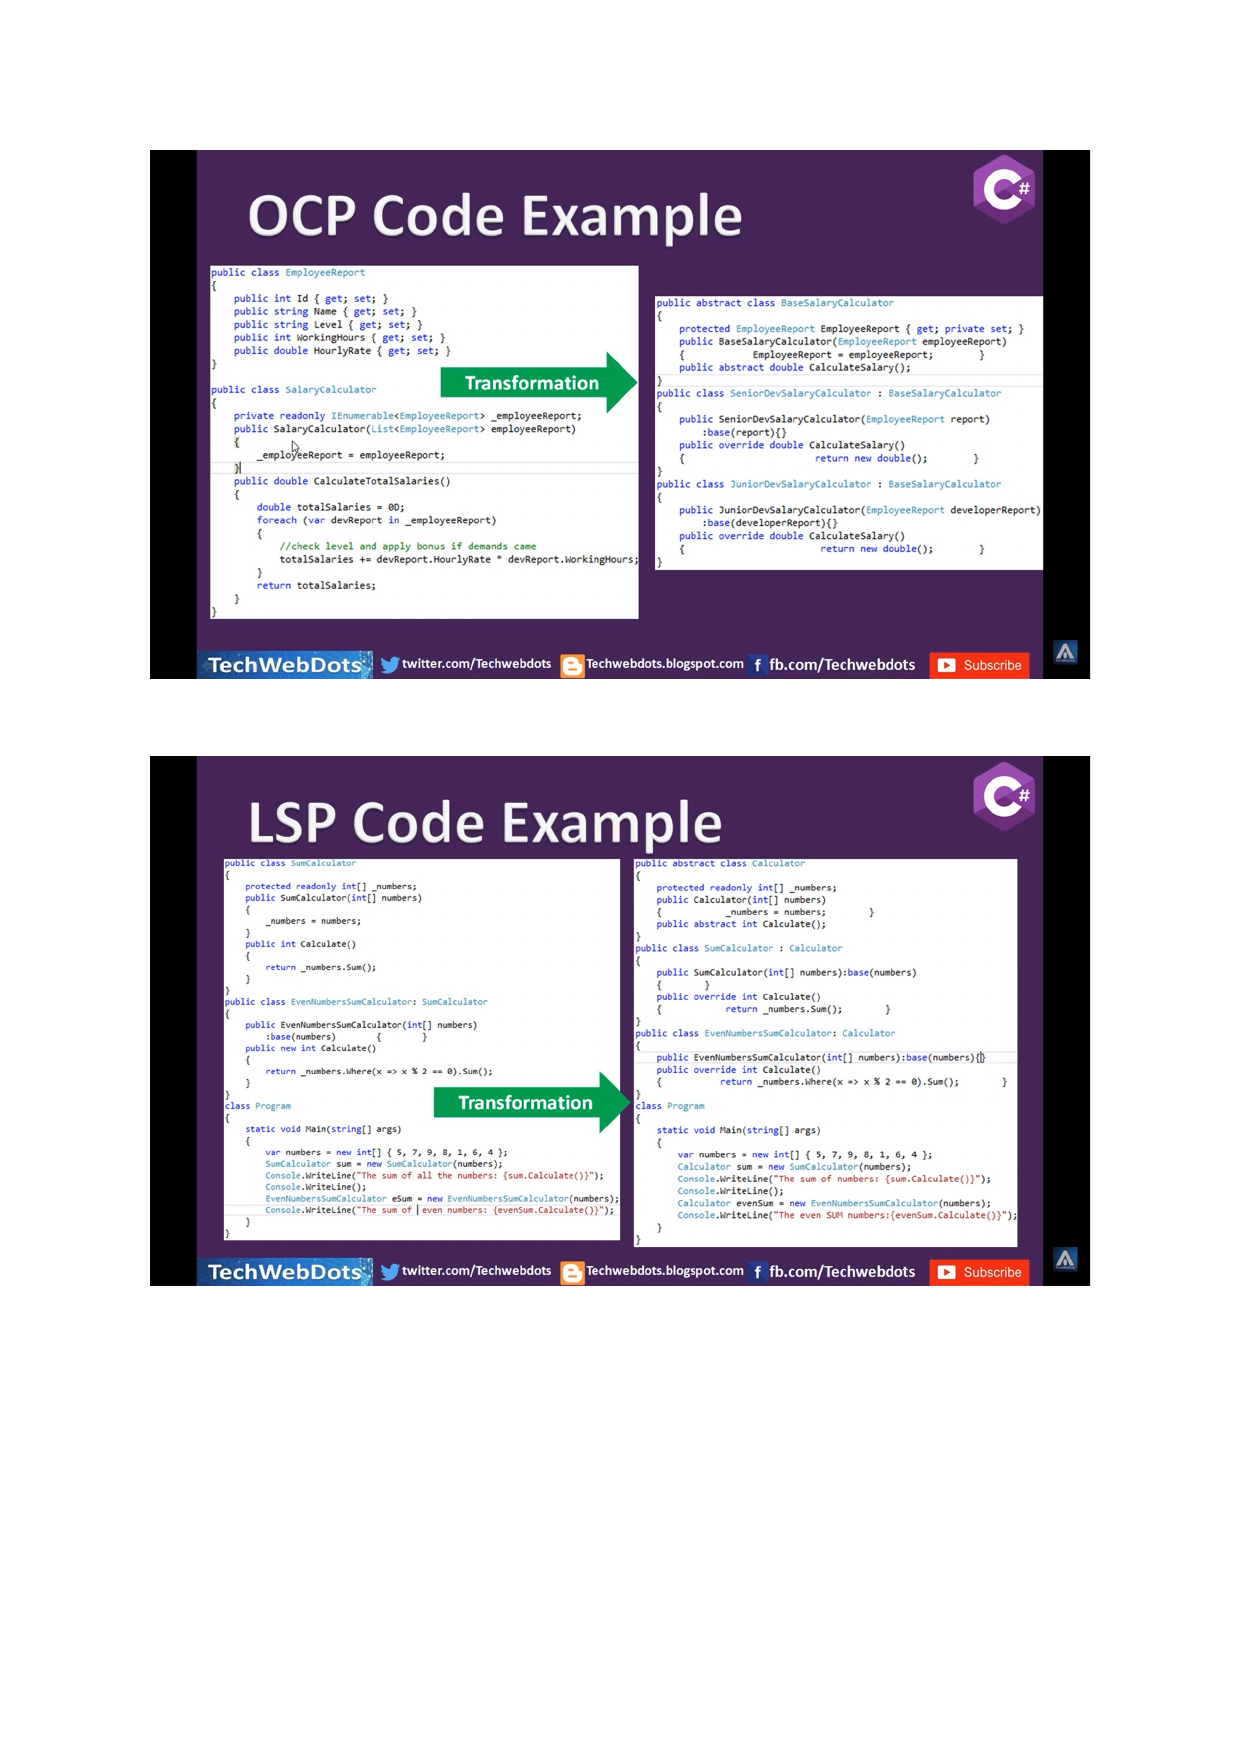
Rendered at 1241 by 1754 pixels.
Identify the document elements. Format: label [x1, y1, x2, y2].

picture [150, 150, 1091, 679]
picture [150, 756, 1091, 1286]
